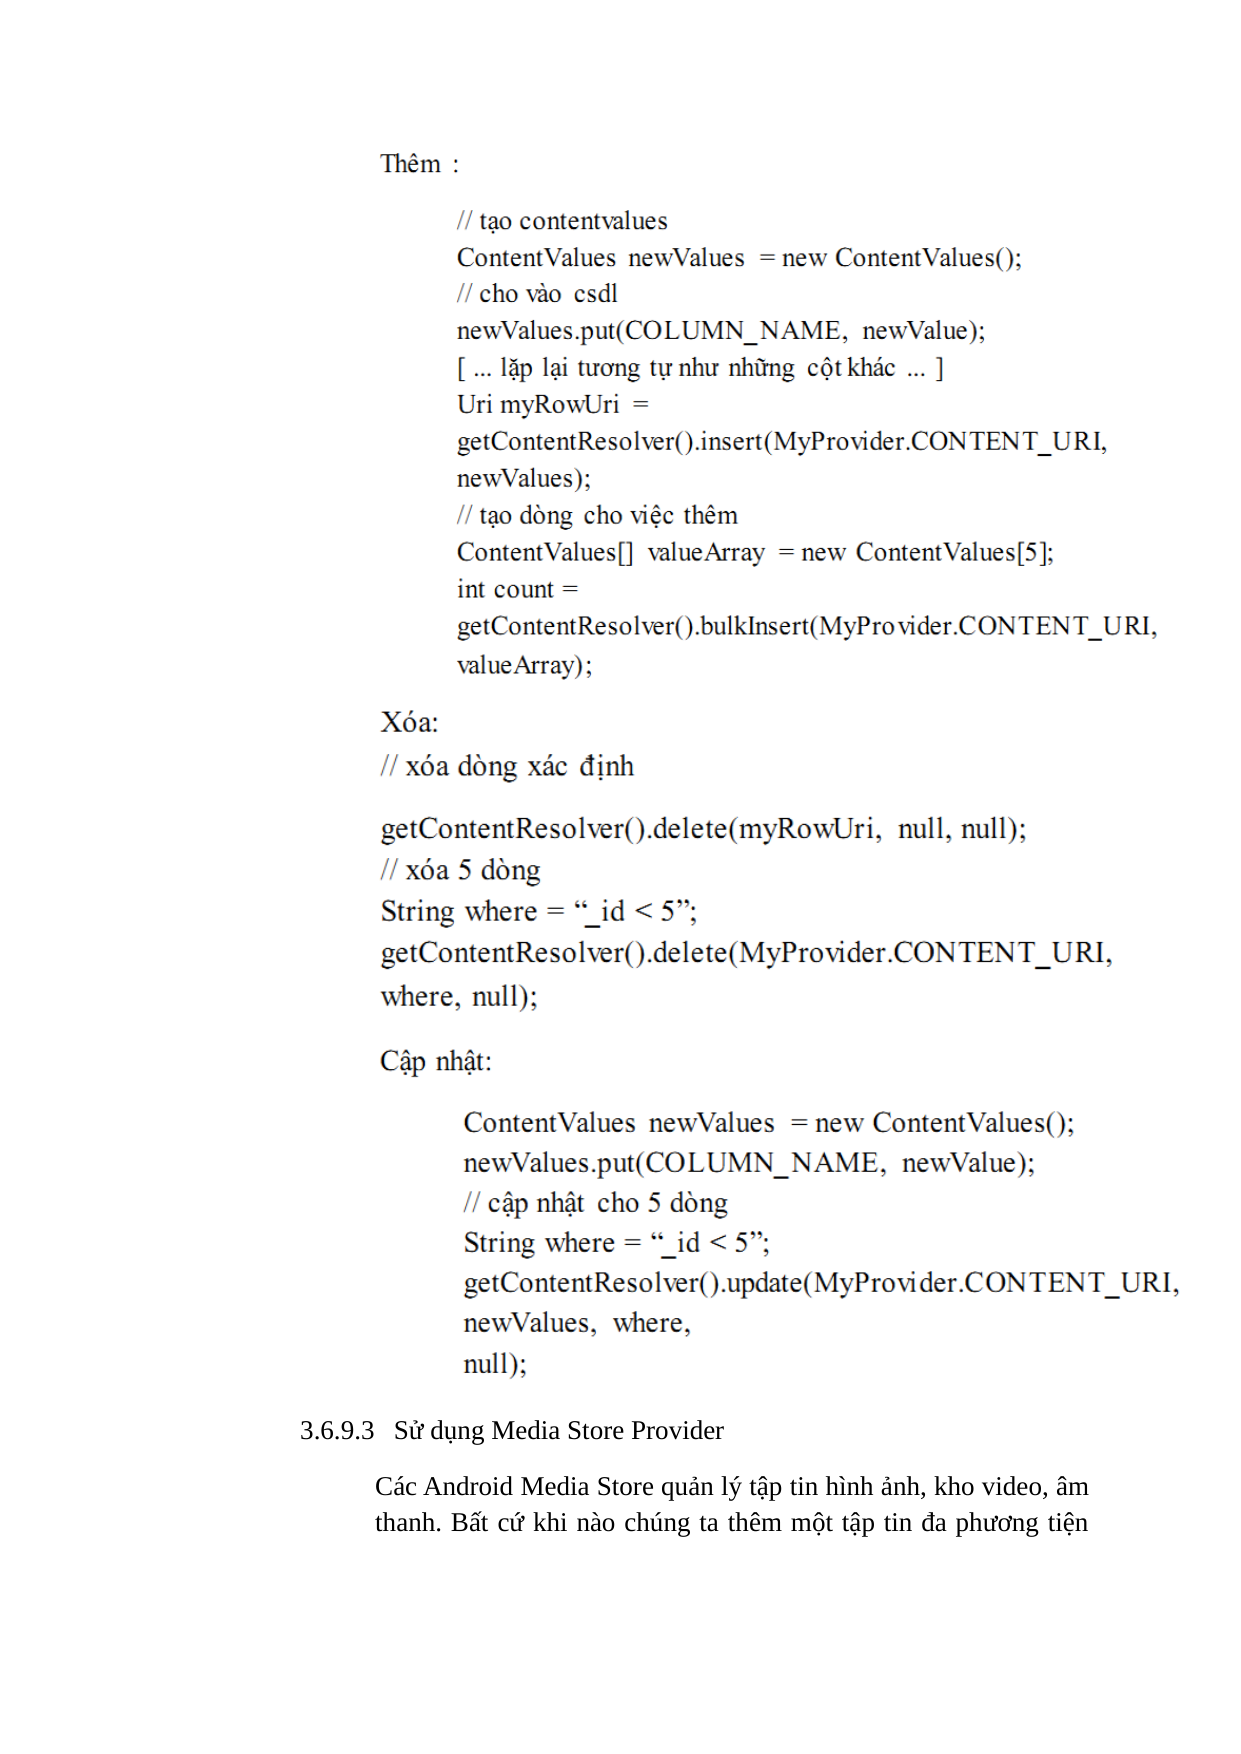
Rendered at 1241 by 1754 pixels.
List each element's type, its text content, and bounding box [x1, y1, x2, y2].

picture [375, 707, 1119, 1020]
picture [375, 1045, 1185, 1389]
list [375, 1470, 1090, 1537]
picture [375, 150, 1162, 683]
list Sử dụng Media Store Provider [300, 1414, 1090, 1445]
